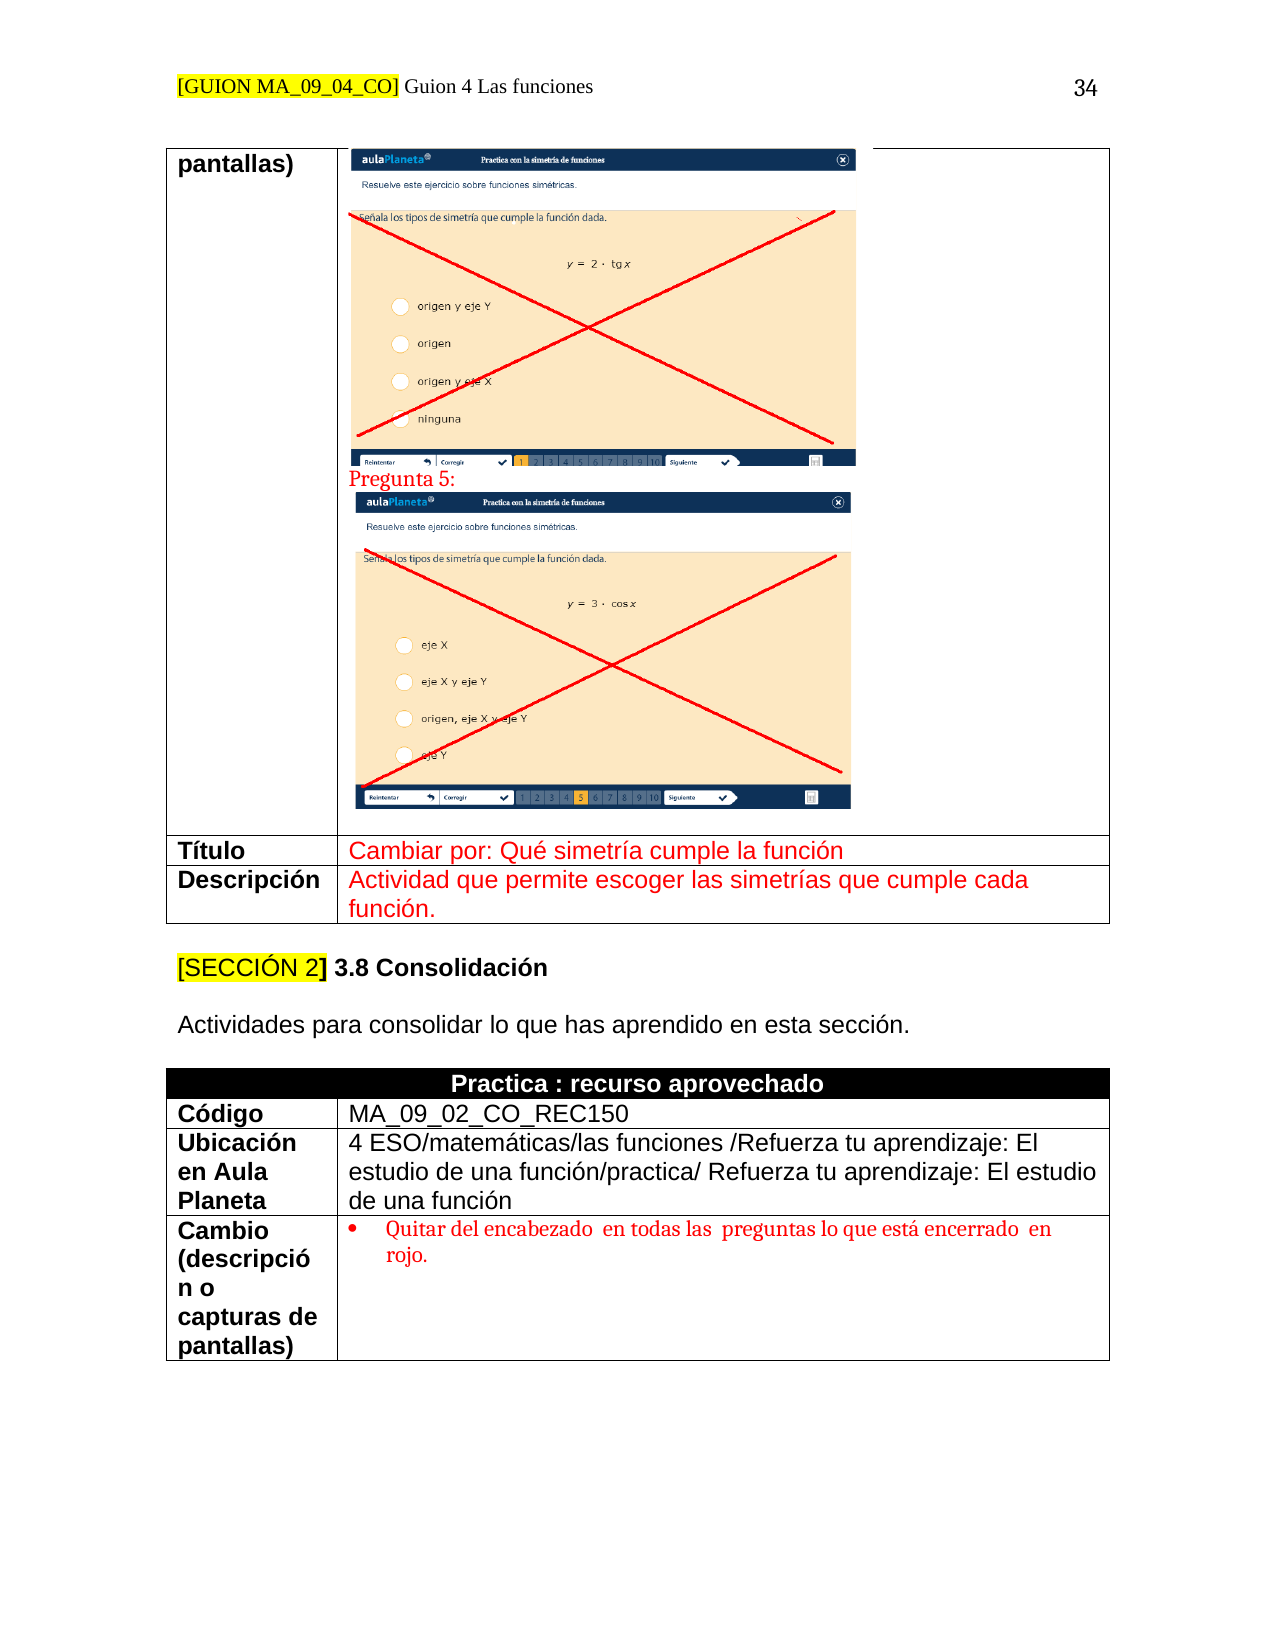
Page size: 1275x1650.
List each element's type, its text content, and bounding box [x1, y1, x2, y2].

table_cell 4 ESO/matemáticas/las funciones /Refuerza tu aprendizaje: El estudio de una función/practica/ Refuerza tu aprendizaje: El estudio de una función [338, 1129, 1109, 1215]
table_cell Título [167, 836, 337, 864]
text Actividades para consolidar lo que has aprendido en esta sección. [177, 1010, 1098, 1039]
table_cell Ubicación en Aula Planeta [167, 1129, 337, 1215]
text [SECCIÓN 2] 3.8 Consolidación [327, 953, 1098, 982]
table_cell Actividad que permite escoger las simetrías que cumple cada función. [338, 866, 1109, 923]
table_cell Descripción [167, 866, 337, 923]
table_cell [338, 1216, 1109, 1359]
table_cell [338, 149, 1109, 835]
table_cell Cambiar por: Qué simetría cumple la función [338, 836, 1109, 864]
picture [348, 492, 853, 809]
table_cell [167, 149, 337, 835]
table_cell Código [167, 1099, 337, 1127]
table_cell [167, 1216, 337, 1359]
table_cell MA_09_02_CO_REC150 [338, 1099, 1109, 1127]
table_header Practica : recurso aprovechado [167, 1069, 1109, 1098]
picture [348, 148, 874, 466]
